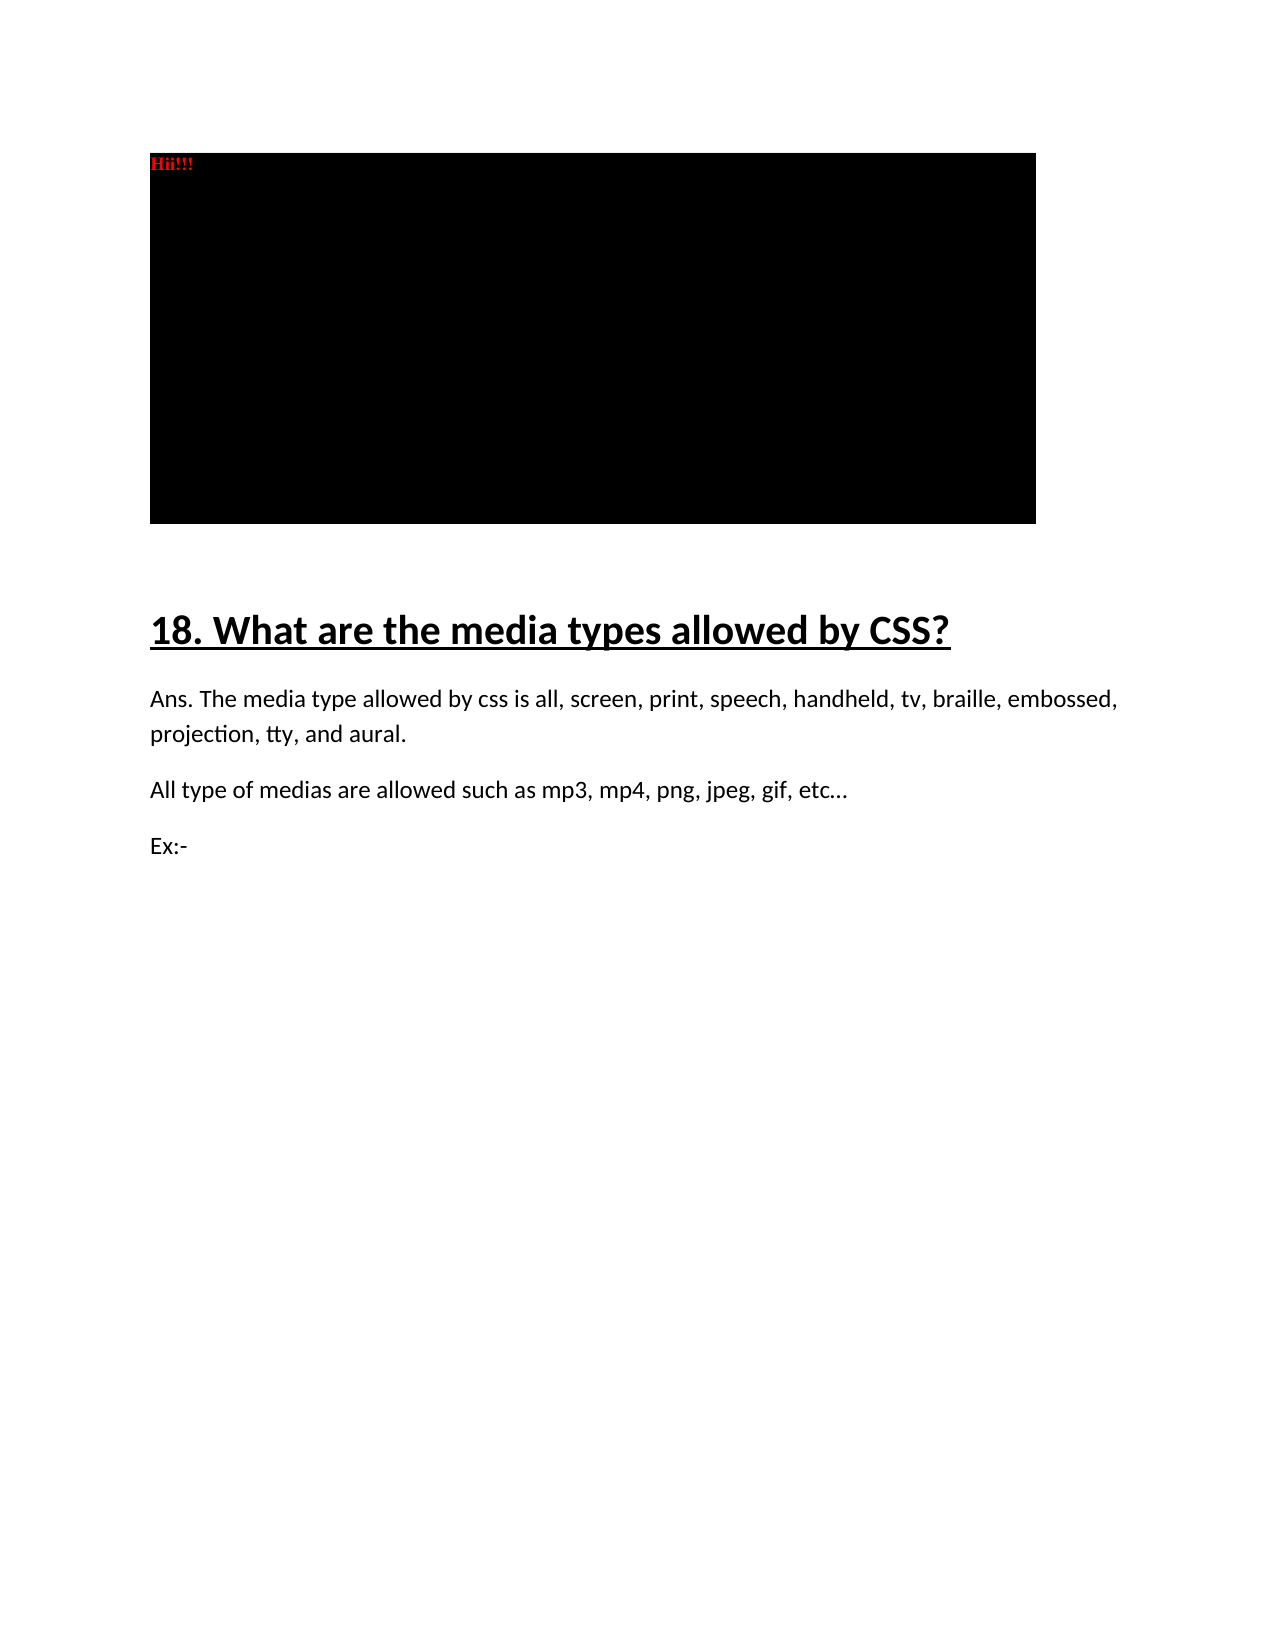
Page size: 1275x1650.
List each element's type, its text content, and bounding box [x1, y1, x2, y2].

picture [150, 150, 1036, 524]
text 18. What are the media types allowed by CSS? [150, 604, 1125, 655]
text Ans. The media type allowed by css is all, screen, print, speech, handheld, tv, braille, embossed, projection, tty, and aural. [150, 683, 1125, 749]
text All type of medias are allowed such as mp3, mp4, png, jpeg, gif, etc… [150, 774, 1125, 805]
text Ex:- [150, 830, 1125, 861]
